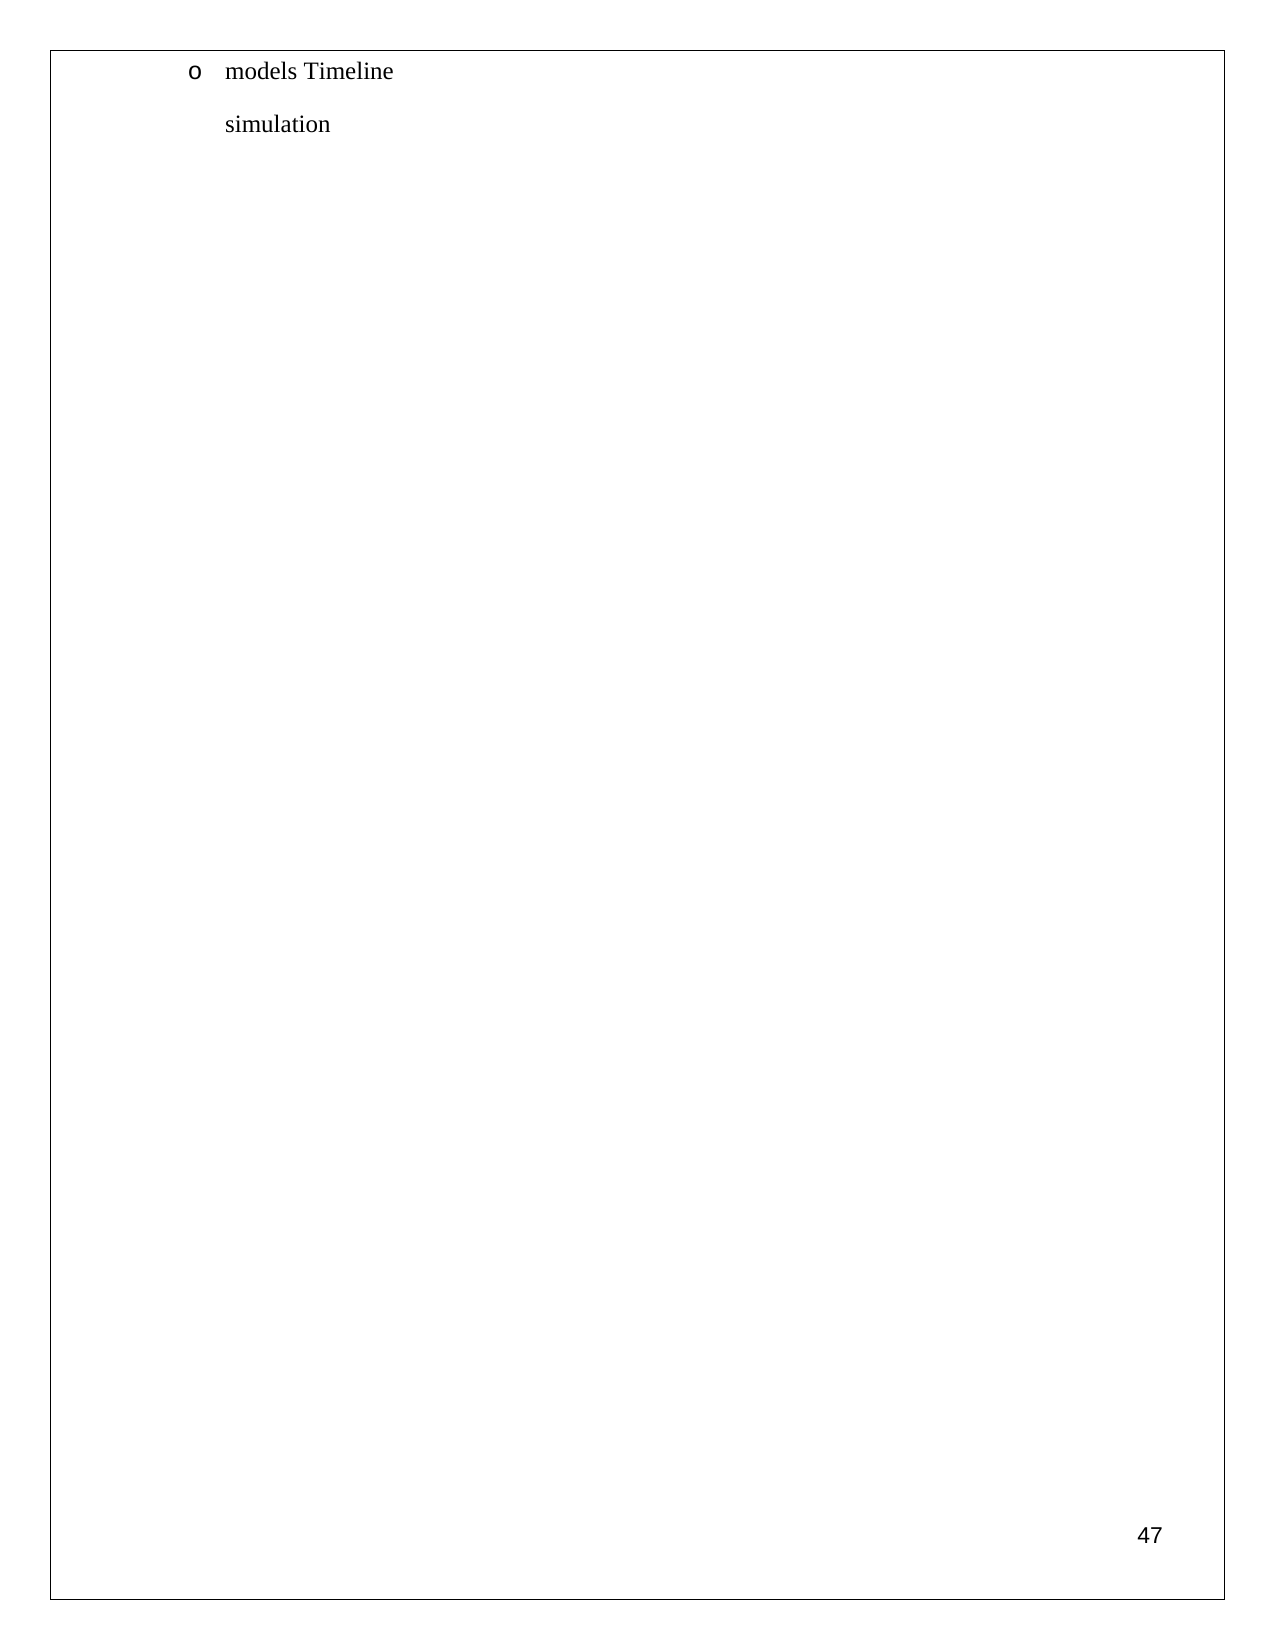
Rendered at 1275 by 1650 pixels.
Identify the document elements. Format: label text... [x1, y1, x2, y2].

list models Timeline simulation [187, 56, 427, 138]
